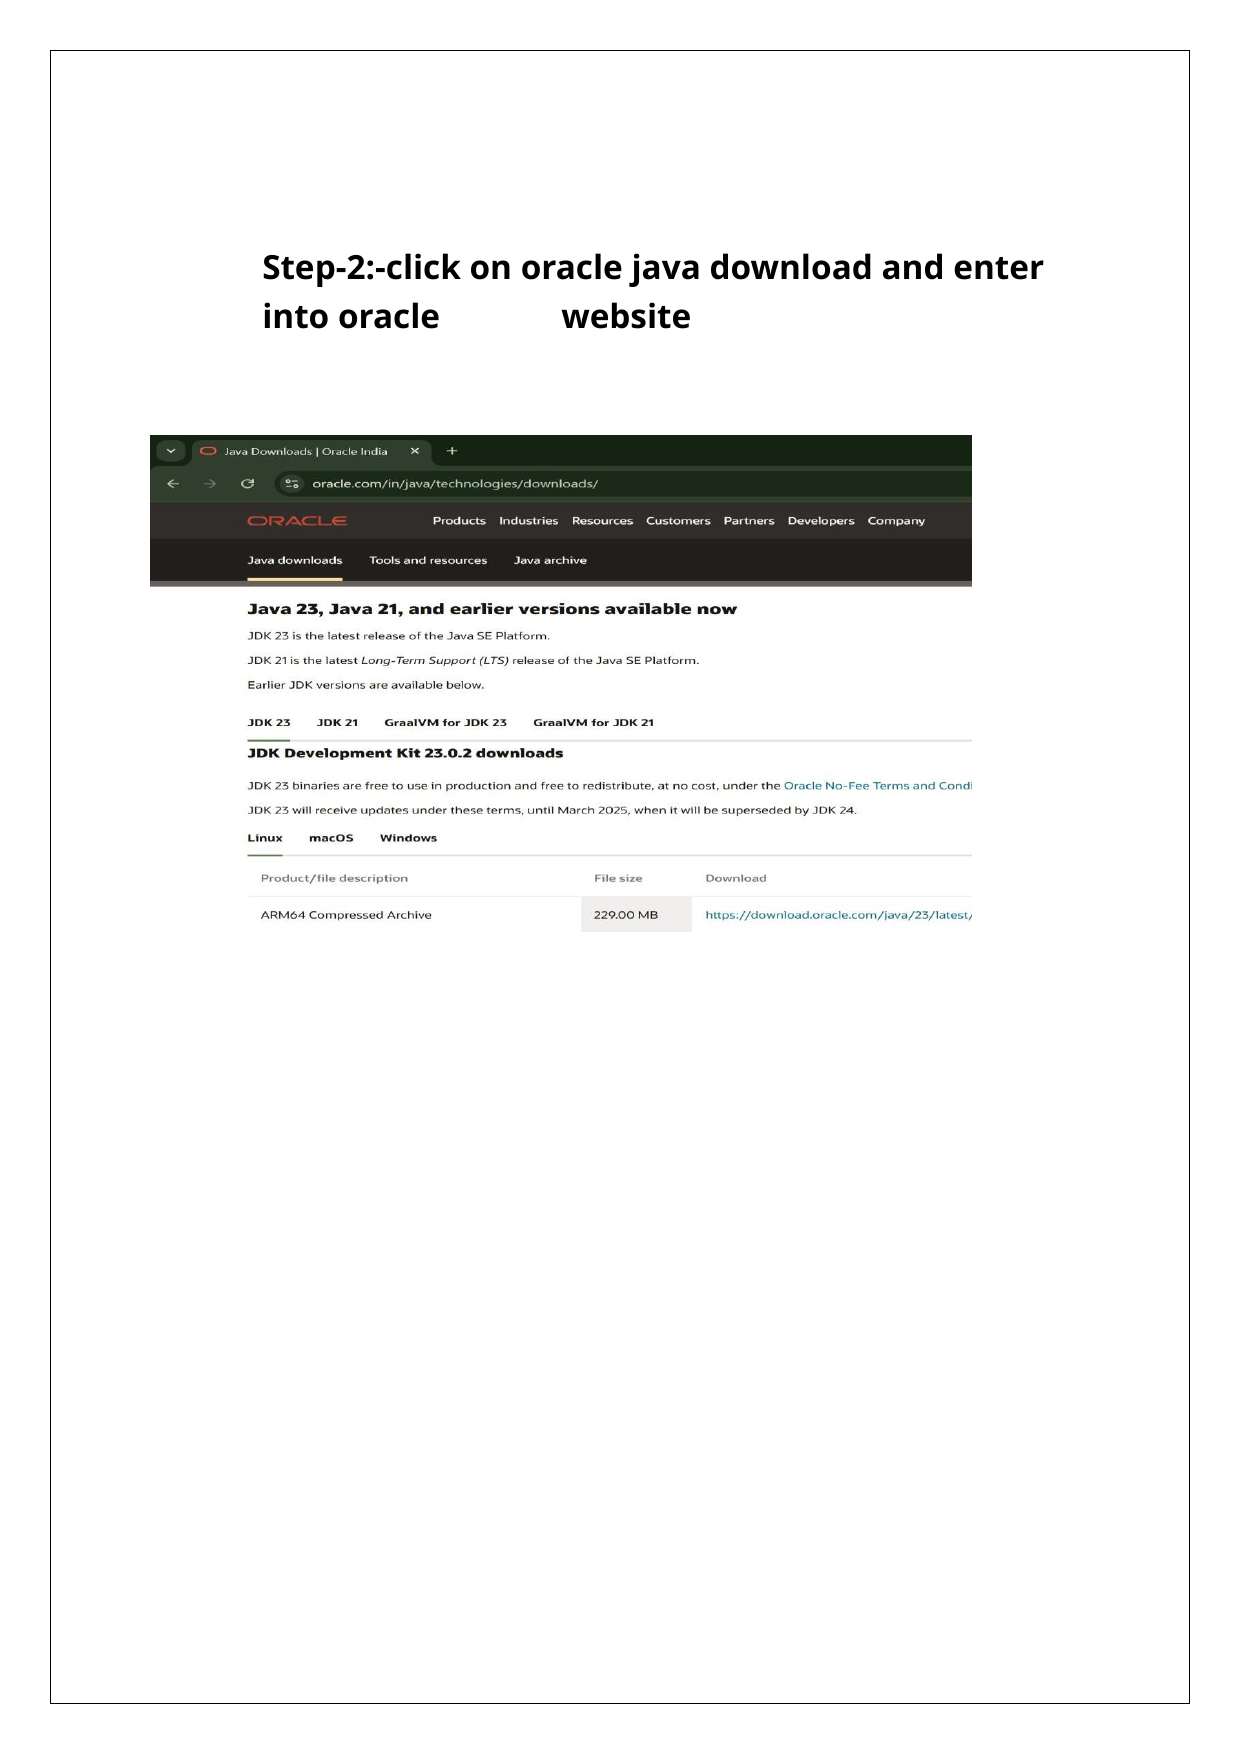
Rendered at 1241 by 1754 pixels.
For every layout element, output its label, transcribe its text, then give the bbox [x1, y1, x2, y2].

subtitle Step-2:-click on oracle java download and enter into oracle website [262, 244, 1090, 338]
picture [150, 435, 972, 932]
